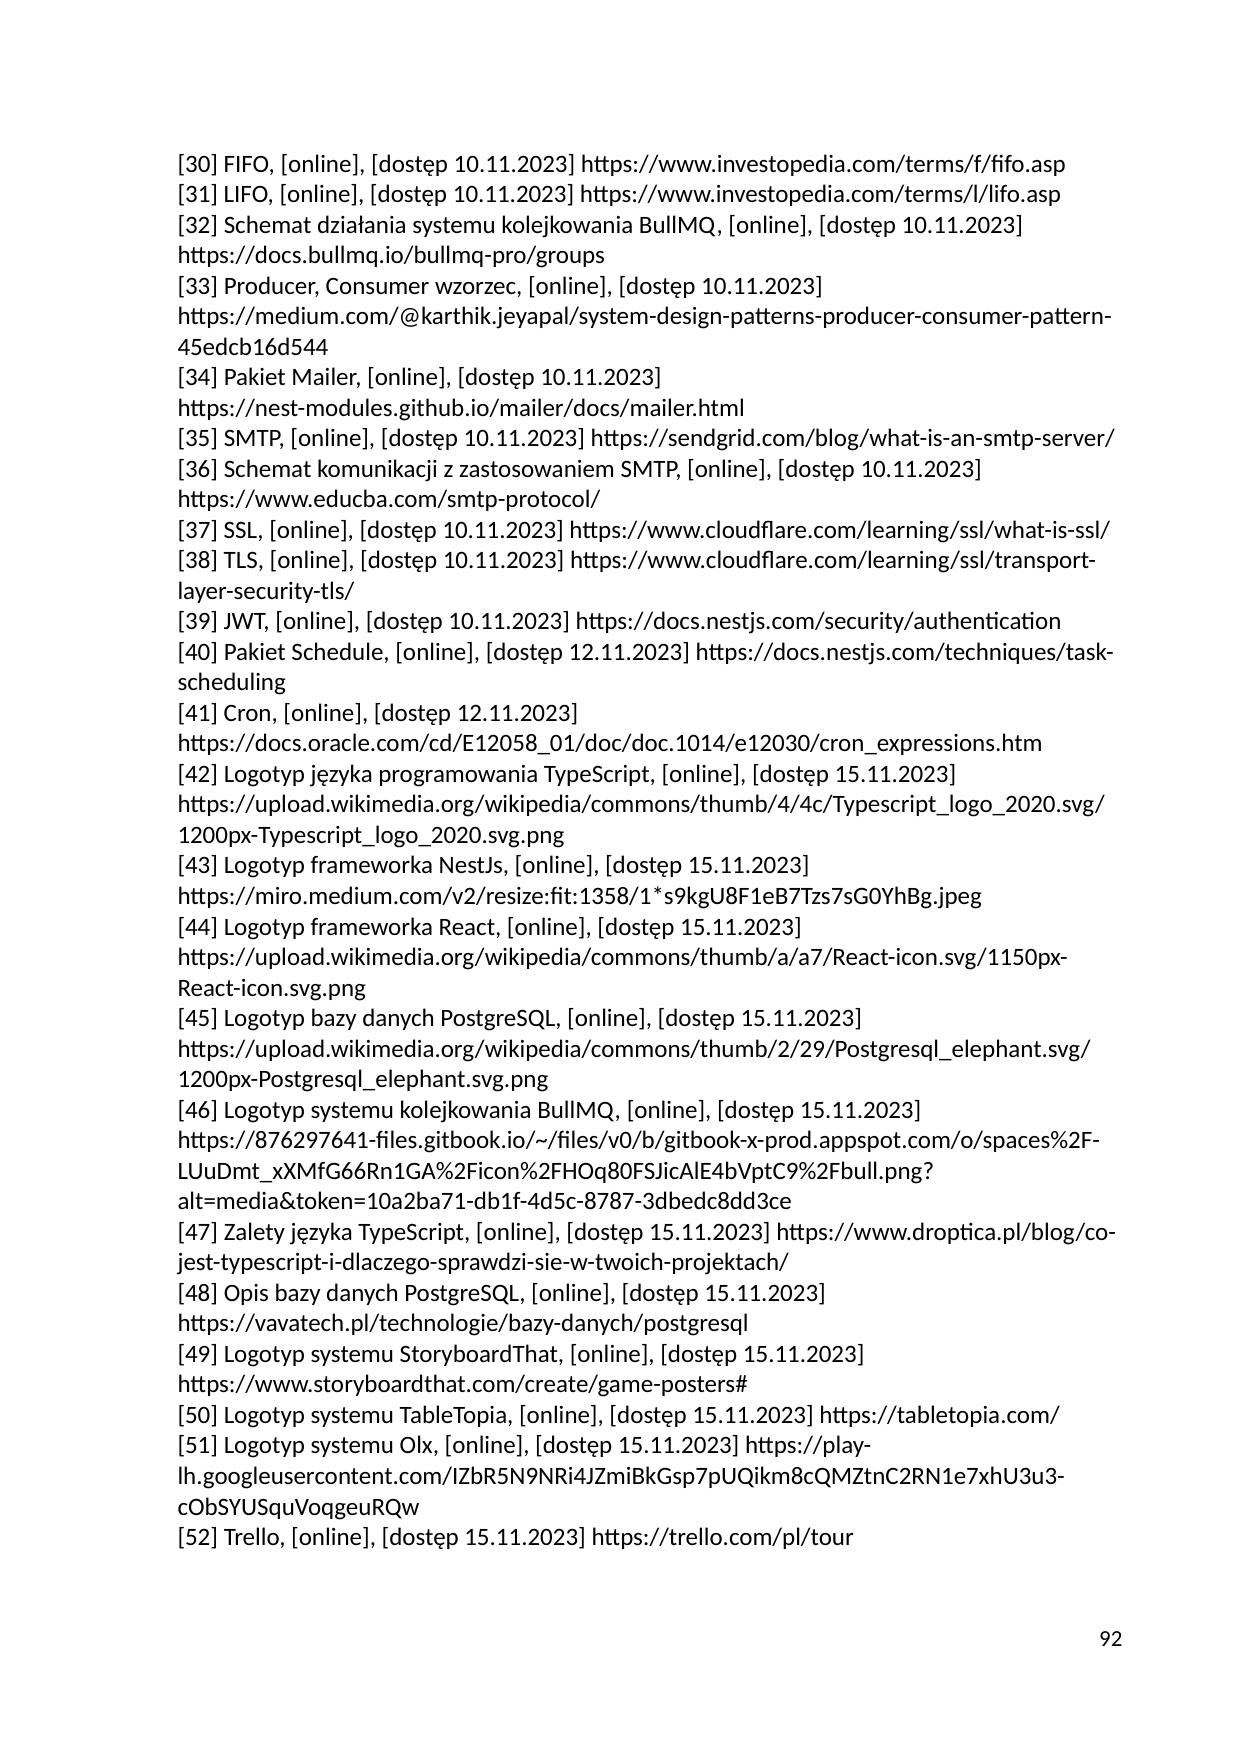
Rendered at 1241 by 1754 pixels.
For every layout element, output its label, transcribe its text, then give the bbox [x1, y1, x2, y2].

text [30] FIFO, [online], [dostęp 10.11.2023] https://www.investopedia.com/terms/f/fifo.asp [177, 148, 1122, 178]
text [40] Pakiet Schedule, [online], [dostęp 12.11.2023] https://docs.nestjs.com/techniques/task-scheduling [177, 636, 1122, 697]
text [42] Logotyp języka programowania TypeScript, [online], [dostęp 15.11.2023] https://upload.wikimedia.org/wikipedia/commons/thumb/4/4c/Typescript_logo_2020.svg/1200px-Typescript_logo_2020.svg.png [177, 758, 1122, 850]
text [51] Logotyp systemu Olx, [online], [dostęp 15.11.2023] https://play-lh.googleusercontent.com/IZbR5N9NRi4JZmiBkGsp7pUQikm8cQMZtnC2RN1e7xhU3u3-cObSYUSquVoqgeuRQw [177, 1429, 1122, 1521]
text [45] Logotyp bazy danych PostgreSQL, [online], [dostęp 15.11.2023] https://upload.wikimedia.org/wikipedia/commons/thumb/2/29/Postgresql_elephant.svg/1200px-Postgresql_elephant.svg.png [177, 1002, 1122, 1094]
text [39] JWT, [online], [dostęp 10.11.2023] https://docs.nestjs.com/security/authentication [177, 606, 1122, 636]
text [37] SSL, [online], [dostęp 10.11.2023] https://www.cloudflare.com/learning/ssl/what-is-ssl/ [177, 514, 1122, 544]
text [35] SMTP, [online], [dostęp 10.11.2023] https://sendgrid.com/blog/what-is-an-smtp-server/ [177, 422, 1122, 453]
text [34] Pakiet Mailer, [online], [dostęp 10.11.2023] https://nest-modules.github.io/mailer/docs/mailer.html [177, 361, 1122, 422]
text [43] Logotyp frameworka NestJs, [online], [dostęp 15.11.2023] https://miro.medium.com/v2/resize:fit:1358/1*s9kgU8F1eB7Tzs7sG0YhBg.jpeg [177, 850, 1122, 911]
text [47] Zalety języka TypeScript, [online], [dostęp 15.11.2023] https://www.droptica.pl/blog/co-jest-typescript-i-dlaczego-sprawdzi-sie-w-twoich-projektach/ [177, 1216, 1122, 1277]
text [52] Trello, [online], [dostęp 15.11.2023] https://trello.com/pl/tour [177, 1521, 1122, 1552]
text [46] Logotyp systemu kolejkowania BullMQ, [online], [dostęp 15.11.2023] https://876297641-files.gitbook.io/~/files/v0/b/gitbook-x-prod.appspot.com/o/spaces%2F-LUuDmt_xXMfG66Rn1GA%2Ficon%2FHOq80FSJicAlE4bVptC9%2Fbull.png?alt=media&token=10a2ba71-db1f-4d5c-8787-3dbedc8dd3ce [177, 1094, 1122, 1216]
text [48] Opis bazy danych PostgreSQL, [online], [dostęp 15.11.2023] https://vavatech.pl/technologie/bazy-danych/postgresql [177, 1277, 1122, 1338]
text [44] Logotyp frameworka React, [online], [dostęp 15.11.2023] https://upload.wikimedia.org/wikipedia/commons/thumb/a/a7/React-icon.svg/1150px-React-icon.svg.png [177, 911, 1122, 1002]
text [38] TLS, [online], [dostęp 10.11.2023] https://www.cloudflare.com/learning/ssl/transport-layer-security-tls/ [177, 544, 1122, 606]
text [32] Schemat działania systemu kolejkowania BullMQ, [online], [dostęp 10.11.2023] https://docs.bullmq.io/bullmq-pro/groups [177, 209, 1122, 270]
text [41] Cron, [online], [dostęp 12.11.2023] https://docs.oracle.com/cd/E12058_01/doc/doc.1014/e12030/cron_expressions.htm [177, 697, 1122, 758]
text [31] LIFO, [online], [dostęp 10.11.2023] https://www.investopedia.com/terms/l/lifo.asp [177, 178, 1122, 209]
text [50] Logotyp systemu TableTopia, [online], [dostęp 15.11.2023] https://tabletopia.com/ [177, 1399, 1122, 1429]
text [49] Logotyp systemu StoryboardThat, [online], [dostęp 15.11.2023] https://www.storyboardthat.com/create/game-posters# [177, 1338, 1122, 1399]
text [36] Schemat komunikacji z zastosowaniem SMTP, [online], [dostęp 10.11.2023] https://www.educba.com/smtp-protocol/ [177, 453, 1122, 514]
text [33] Producer, Consumer wzorzec, [online], [dostęp 10.11.2023] https://medium.com/@karthik.jeyapal/system-design-patterns-producer-consumer-pattern-45edcb16d544 [177, 270, 1122, 361]
